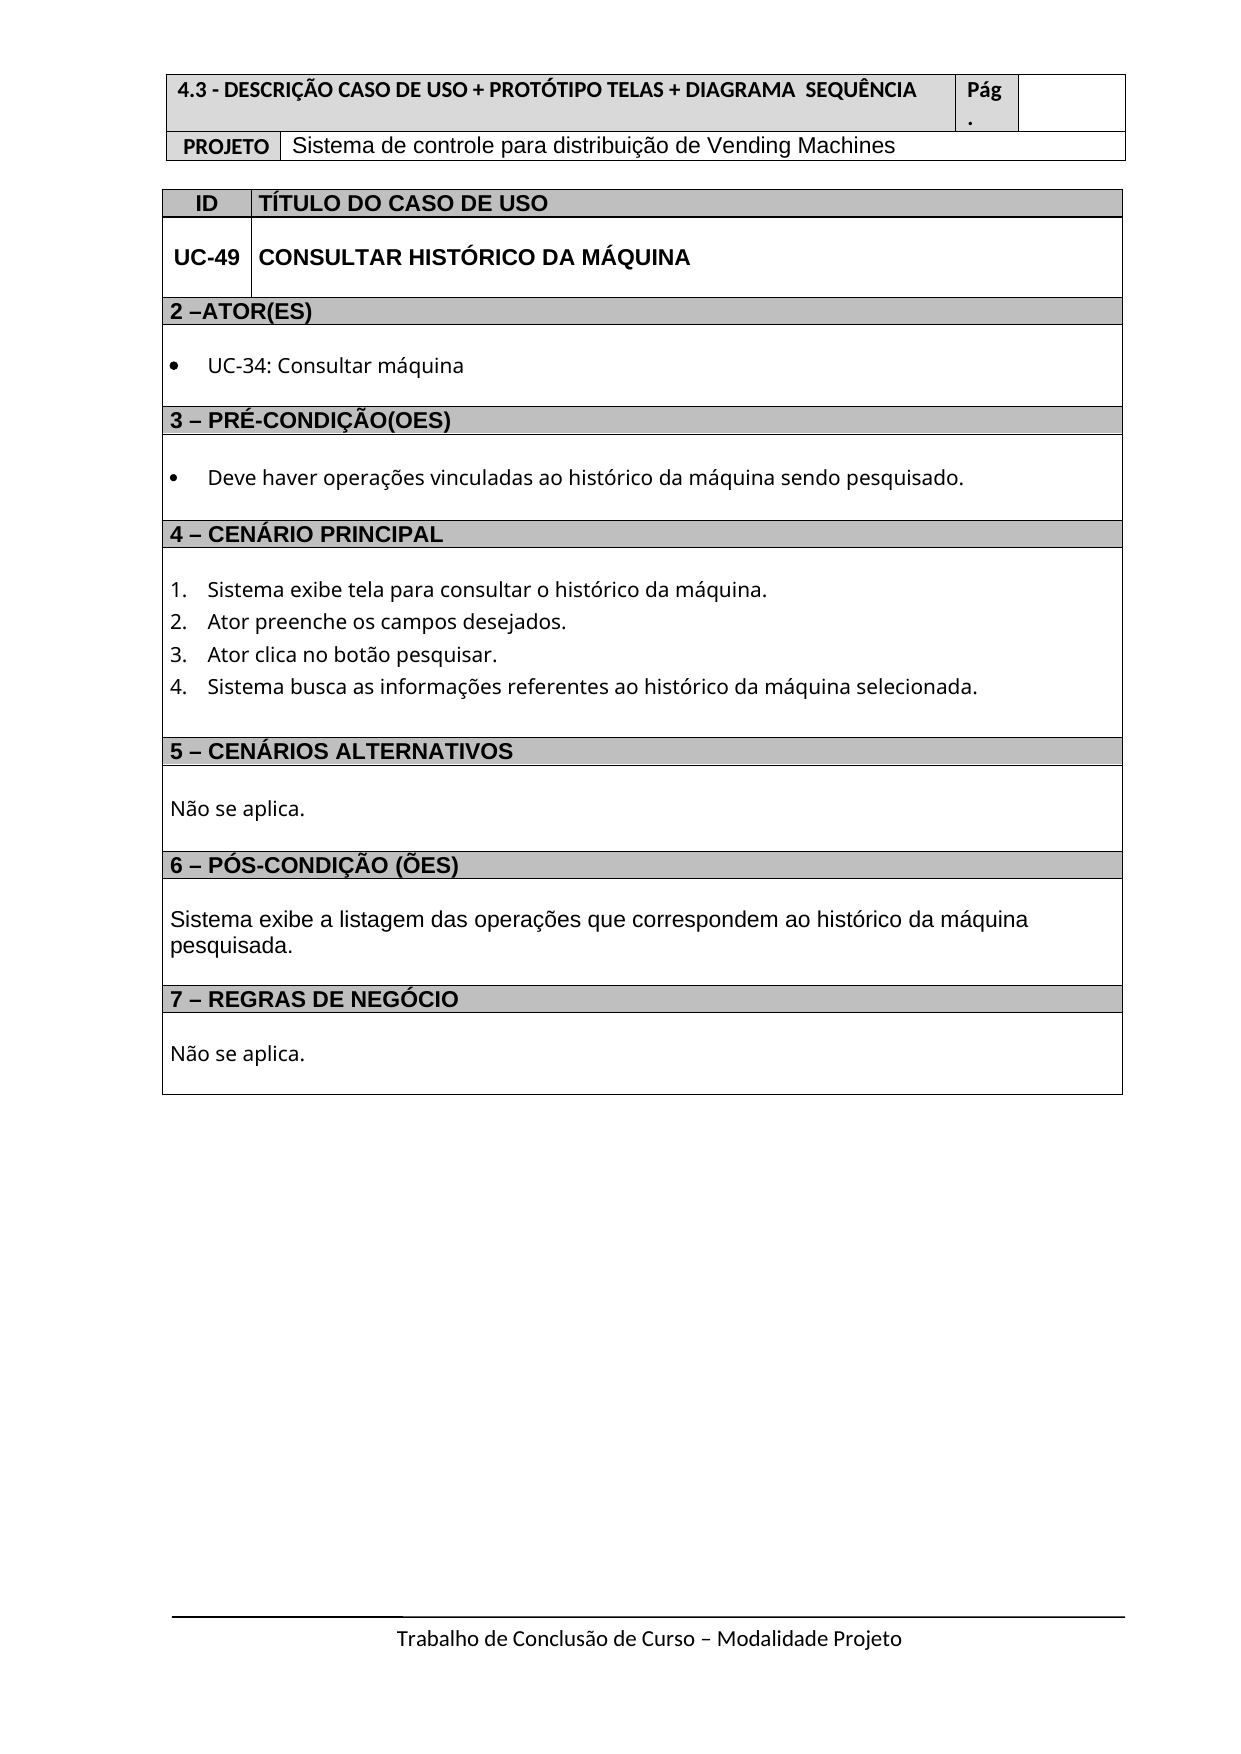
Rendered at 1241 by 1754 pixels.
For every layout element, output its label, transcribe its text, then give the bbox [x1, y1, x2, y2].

table_cell 2 –ATOR(ES) [163, 298, 1122, 324]
table_cell 6 – PÓS-CONDIÇÃO (ÕES) [163, 852, 1122, 878]
table_cell CONSULTAR HISTÓRICO DA MÁQUINA [252, 218, 1122, 297]
table_cell 4 – CENÁRIO PRINCIPAL [163, 521, 1122, 547]
table_header ID [163, 190, 251, 216]
table_cell Deve haver operações vinculadas ao histórico da máquina sendo pesquisado. [163, 435, 1122, 520]
table_cell Sistema exibe a listagem das operações que correspondem ao histórico da máquina pesquisada. [163, 879, 1122, 985]
table_cell UC-49 [163, 218, 251, 297]
table_cell 5 – CENÁRIOS ALTERNATIVOS [163, 738, 1122, 764]
table_header TÍTULO DO CASO DE USO [252, 190, 1122, 216]
table_cell Não se aplica. [163, 1013, 1122, 1094]
table_cell 3 – PRÉ-CONDIÇÃO(OES) [163, 407, 1122, 433]
table_cell UC-34: Consultar máquina [163, 325, 1122, 406]
table_cell Sistema exibe tela para consultar o histórico da máquina. Ator preenche os campos desejados. Ator clica no botão pesquisar. Sistema busca as informações referentes ao histórico da máquina selecionada. [163, 548, 1122, 737]
table_cell Não se aplica. [163, 766, 1122, 851]
table_cell 7 – REGRAS DE NEGÓCIO [163, 986, 1122, 1012]
